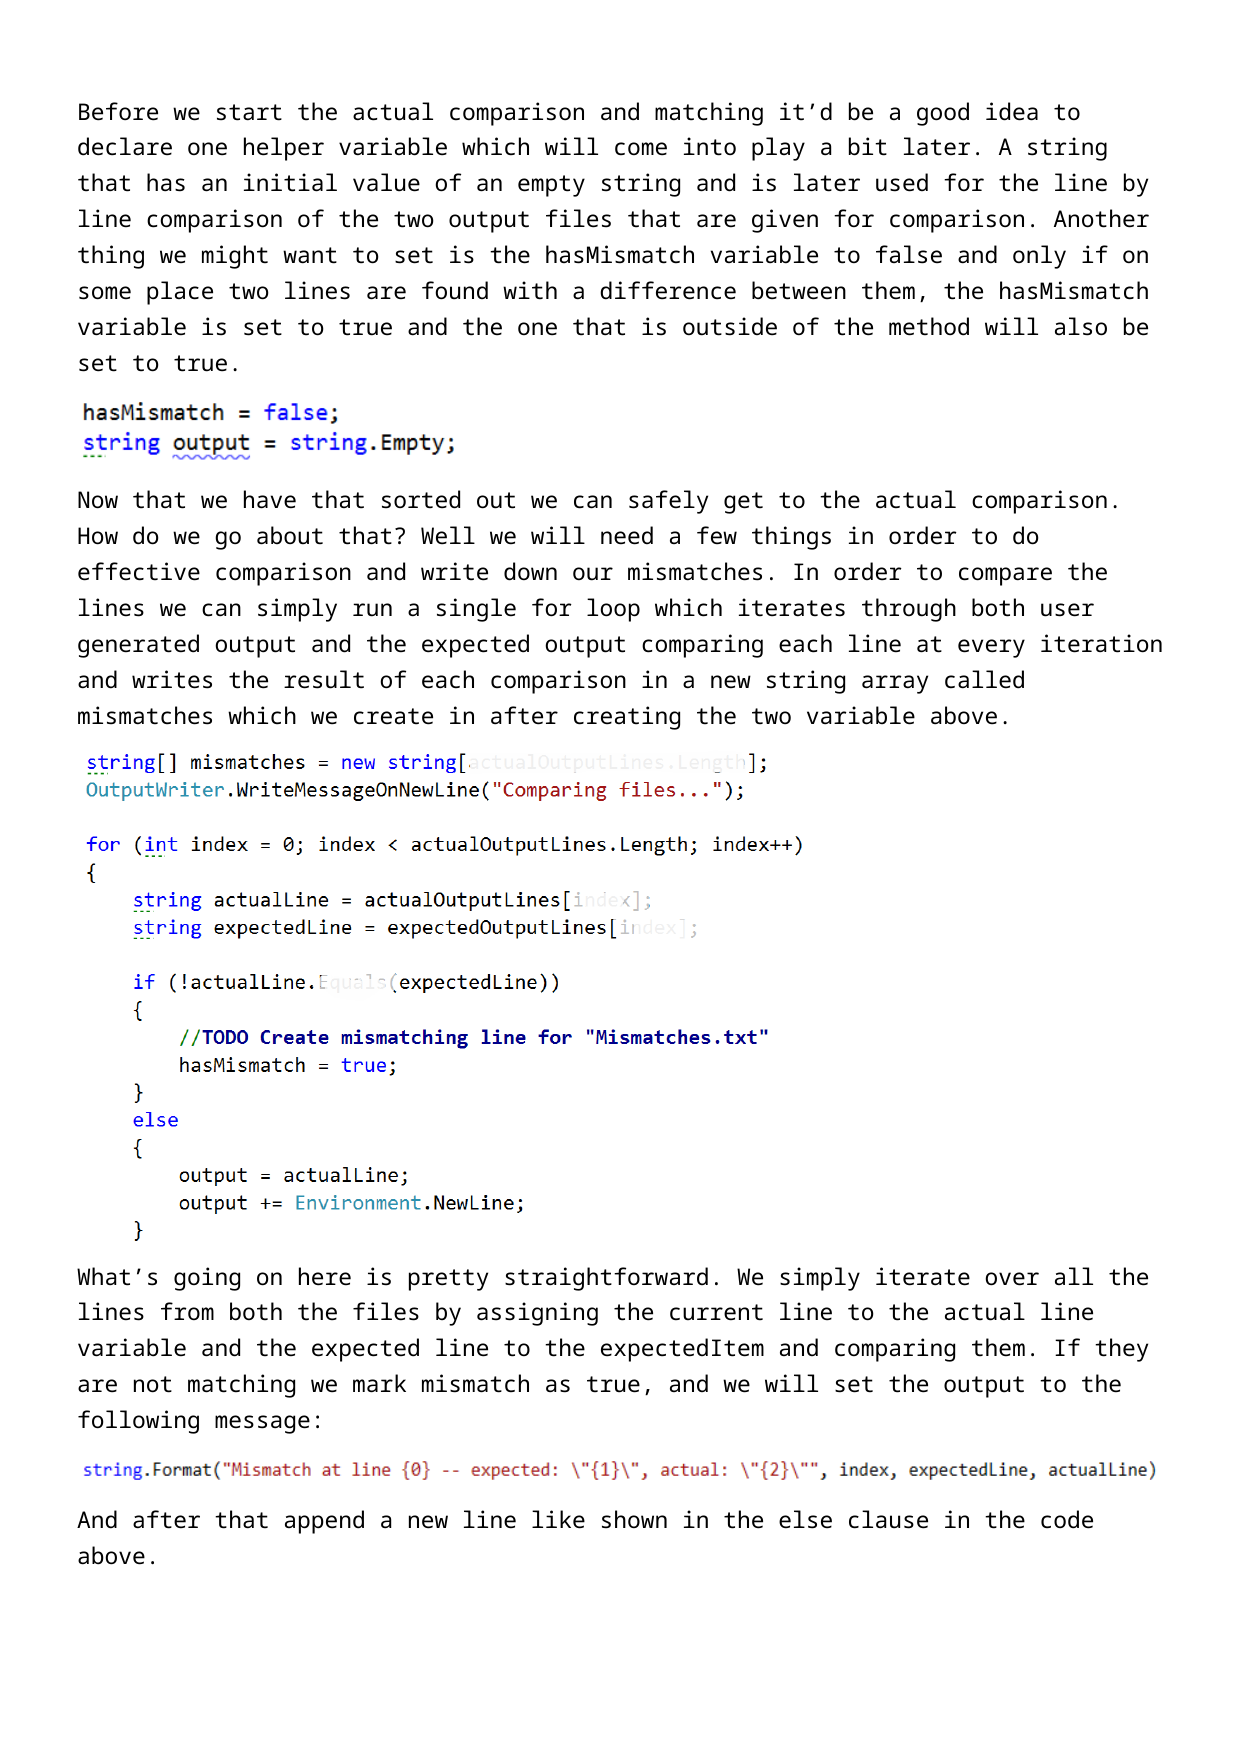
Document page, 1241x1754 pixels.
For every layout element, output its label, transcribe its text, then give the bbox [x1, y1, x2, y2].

text And after that append a new line like shown in the else clause in the code above. [77, 1504, 1163, 1571]
text Now that we have that sorted out we can safely get to the actual comparison. How do we go about that? Well we will need a few things in order to do effective comparison and write down our mismatches. In order to compare the lines we can simply run a single for loop which iterates through both user generated output and the expected output comparing each line at every iteration and writes the result of each comparison in a new string array called mismatches which we create in after creating the two variable above. [77, 484, 1163, 731]
picture [76, 395, 484, 468]
text Before we start the actual comparison and matching it’d be a good idea to declare one helper variable which will come into play a bit later. A string that has an initial value of an empty string and is later used for the line by line comparison of the two output files that are given for comparison. Another thing we might want to set is the hasMismatch variable to false and only if on some place two lines are found with a difference between them, the hasMismatch variable is set to true and the one that is outside of the method will also be set to true. [77, 95, 1163, 378]
text What’s going on here is pretty straightforward. We simply iterate over all the lines from both the files by assigning the current line to the actual line variable and the expected line to the expectedItem and comparing them. If they are not matching we mark mismatch as true, and we will set the output to the following message: [77, 1260, 1163, 1435]
picture [76, 1452, 1160, 1488]
picture [76, 748, 820, 1244]
